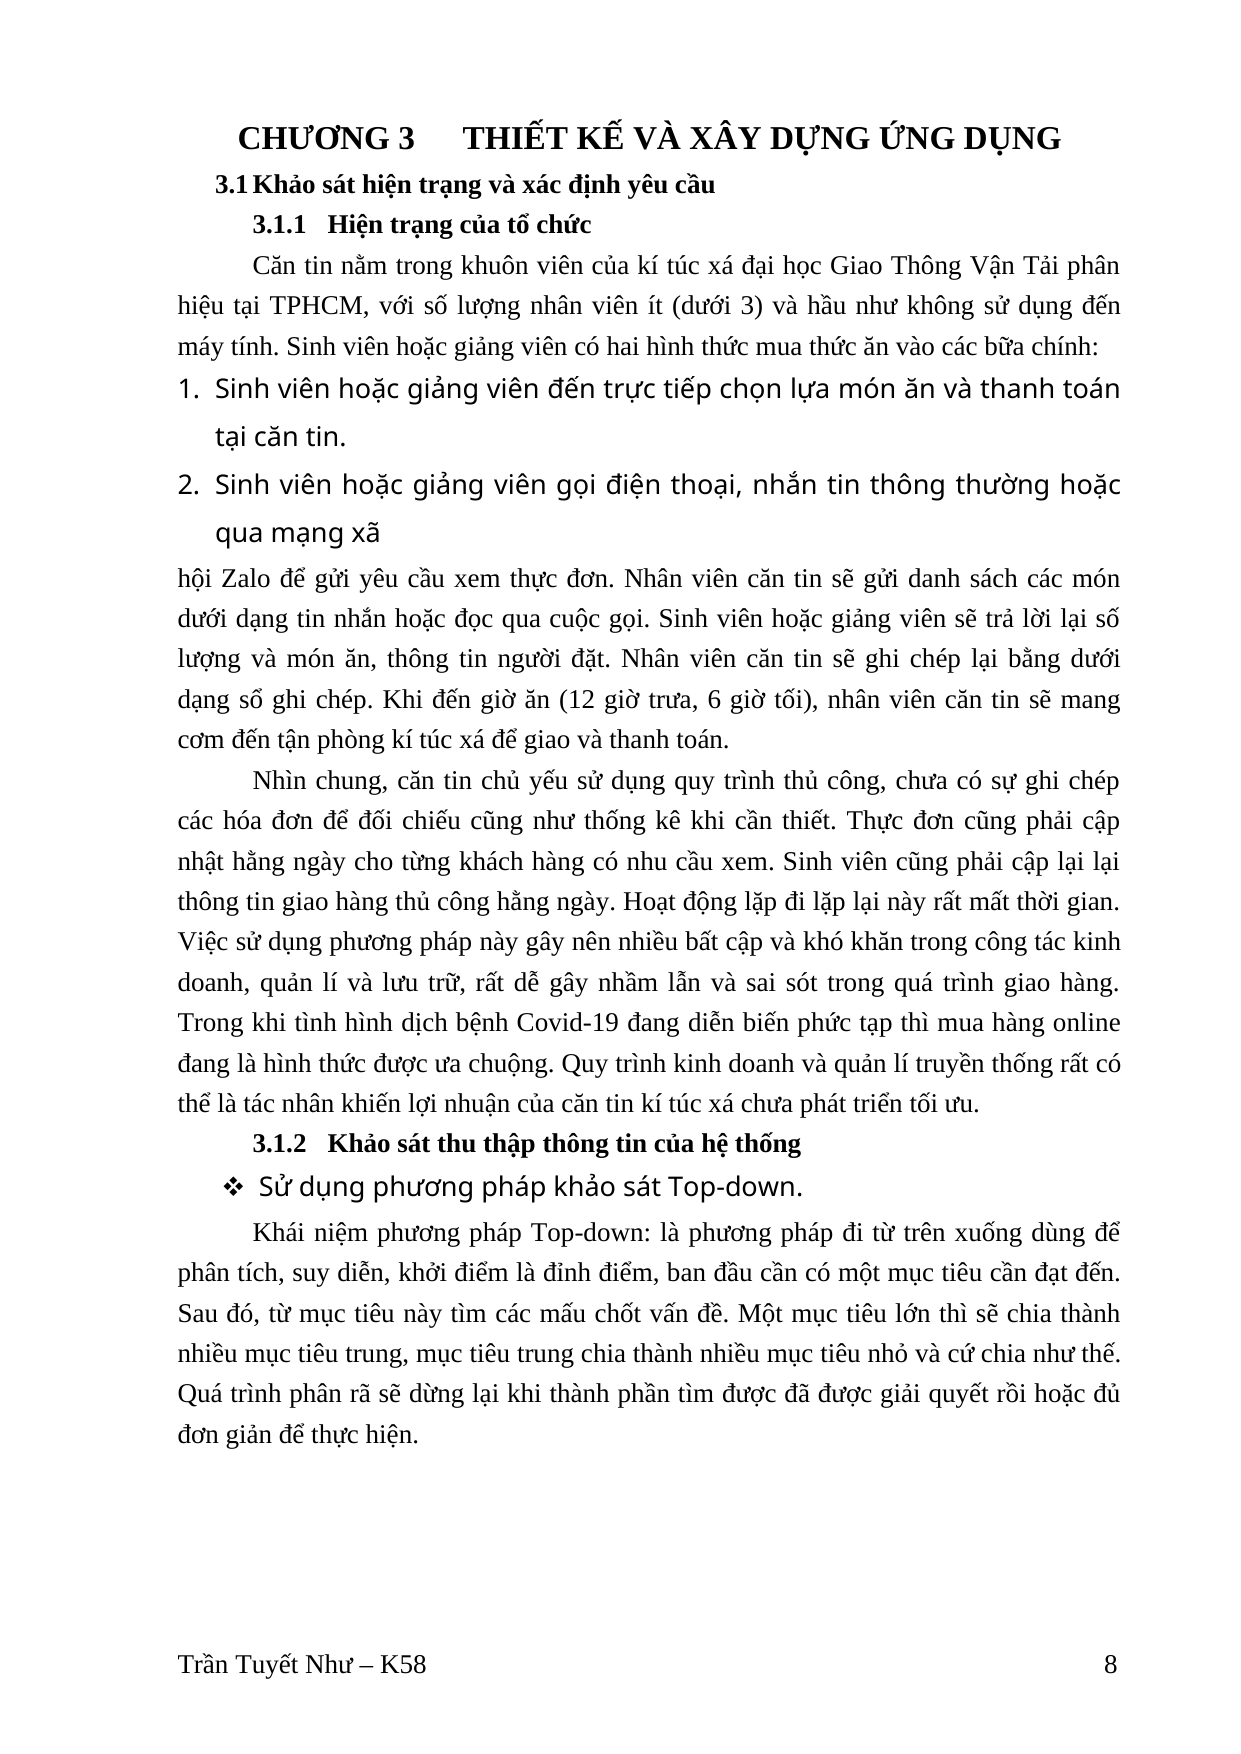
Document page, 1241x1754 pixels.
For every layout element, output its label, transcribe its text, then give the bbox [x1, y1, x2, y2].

list Sinh viên hoặc giảng viên gọi điện thoại, nhắn tin thông thường hoặc qua mạng xã [177, 466, 1122, 551]
text hội Zalo để gửi yêu cầu xem thực đơn. Nhân viên căn tin sẽ gửi danh sách các món dưới dạng tin nhắn hoặc đọc qua cuộc gọi. Sinh viên hoặc giảng viên sẽ trả lời lại số lượng và món ăn, thông tin người đặt. Nhân viên căn tin sẽ ghi chép lại bằng dưới dạng sổ ghi chép. Khi đến giờ ăn (12 giờ trưa, 6 giờ tối), nhân viên căn tin sẽ mang cơm đến tận phòng kí túc xá để giao và thanh toán. [177, 562, 1122, 754]
list Sử dụng phương pháp khảo sát Top-down. [221, 1168, 1122, 1205]
text Căn tin nằm trong khuôn viên của kí túc xá đại học Giao Thông Vận Tải phân hiệu tại TPHCM, với số lượng nhân viên ít (dưới 3) và hầu như không sử dụng đến máy tính. Sinh viên hoặc giảng viên có hai hình thức mua thức ăn vào các bữa chính: [177, 249, 1122, 361]
list Sinh viên hoặc giảng viên đến trực tiếp chọn lựa món ăn và thanh toán tại căn tin. [177, 370, 1122, 455]
subtitle Khảo sát hiện trạng và xác định yêu cầu [215, 168, 1122, 199]
subtitle Hiện trạng của tổ chức [252, 208, 1122, 239]
subtitle THIẾT KẾ VÀ XÂY DỰNG ỨNG DỤNG [177, 118, 1122, 156]
subtitle Khảo sát thu thập thông tin của hệ thống [252, 1127, 1122, 1159]
text Nhìn chung, căn tin chủ yếu sử dụng quy trình thủ công, chưa có sự ghi chép các hóa đơn để đối chiếu cũng như thống kê khi cần thiết. Thực đơn cũng phải cập nhật hằng ngày cho từng khách hàng có nhu cầu xem. Sinh viên cũng phải cập lại lại thông tin giao hàng thủ công hằng ngày. Hoạt động lặp đi lặp lại này rất mất thời gian. Việc sử dụng phương pháp này gây nên nhiều bất cập và khó khăn trong công tác kinh doanh, quản lí và lưu trữ, rất dễ gây nhầm lẫn và sai sót trong quá trình giao hàng. Trong khi tình hình dịch bệnh Covid-19 đang diễn biến phức tạp thì mua hàng online đang là hình thức được ưa chuộng. Quy trình kinh doanh và quản lí truyền thống rất có thể là tác nhân khiến lợi nhuận của căn tin kí túc xá chưa phát triển tối ưu. [177, 764, 1122, 1118]
text Khái niệm phương pháp Top-down: là phương pháp đi từ trên xuống dùng để phân tích, suy diễn, khởi điểm là đỉnh điểm, ban đầu cần có một mục tiêu cần đạt đến. Sau đó, từ mục tiêu này tìm các mấu chốt vấn đề. Một mục tiêu lớn thì sẽ chia thành nhiều mục tiêu trung, mục tiêu trung chia thành nhiều mục tiêu nhỏ và cứ chia như thế. Quá trình phân rã sẽ dừng lại khi thành phần tìm được đã được giải quyết rồi hoặc đủ đơn giản để thực hiện. [177, 1216, 1122, 1449]
